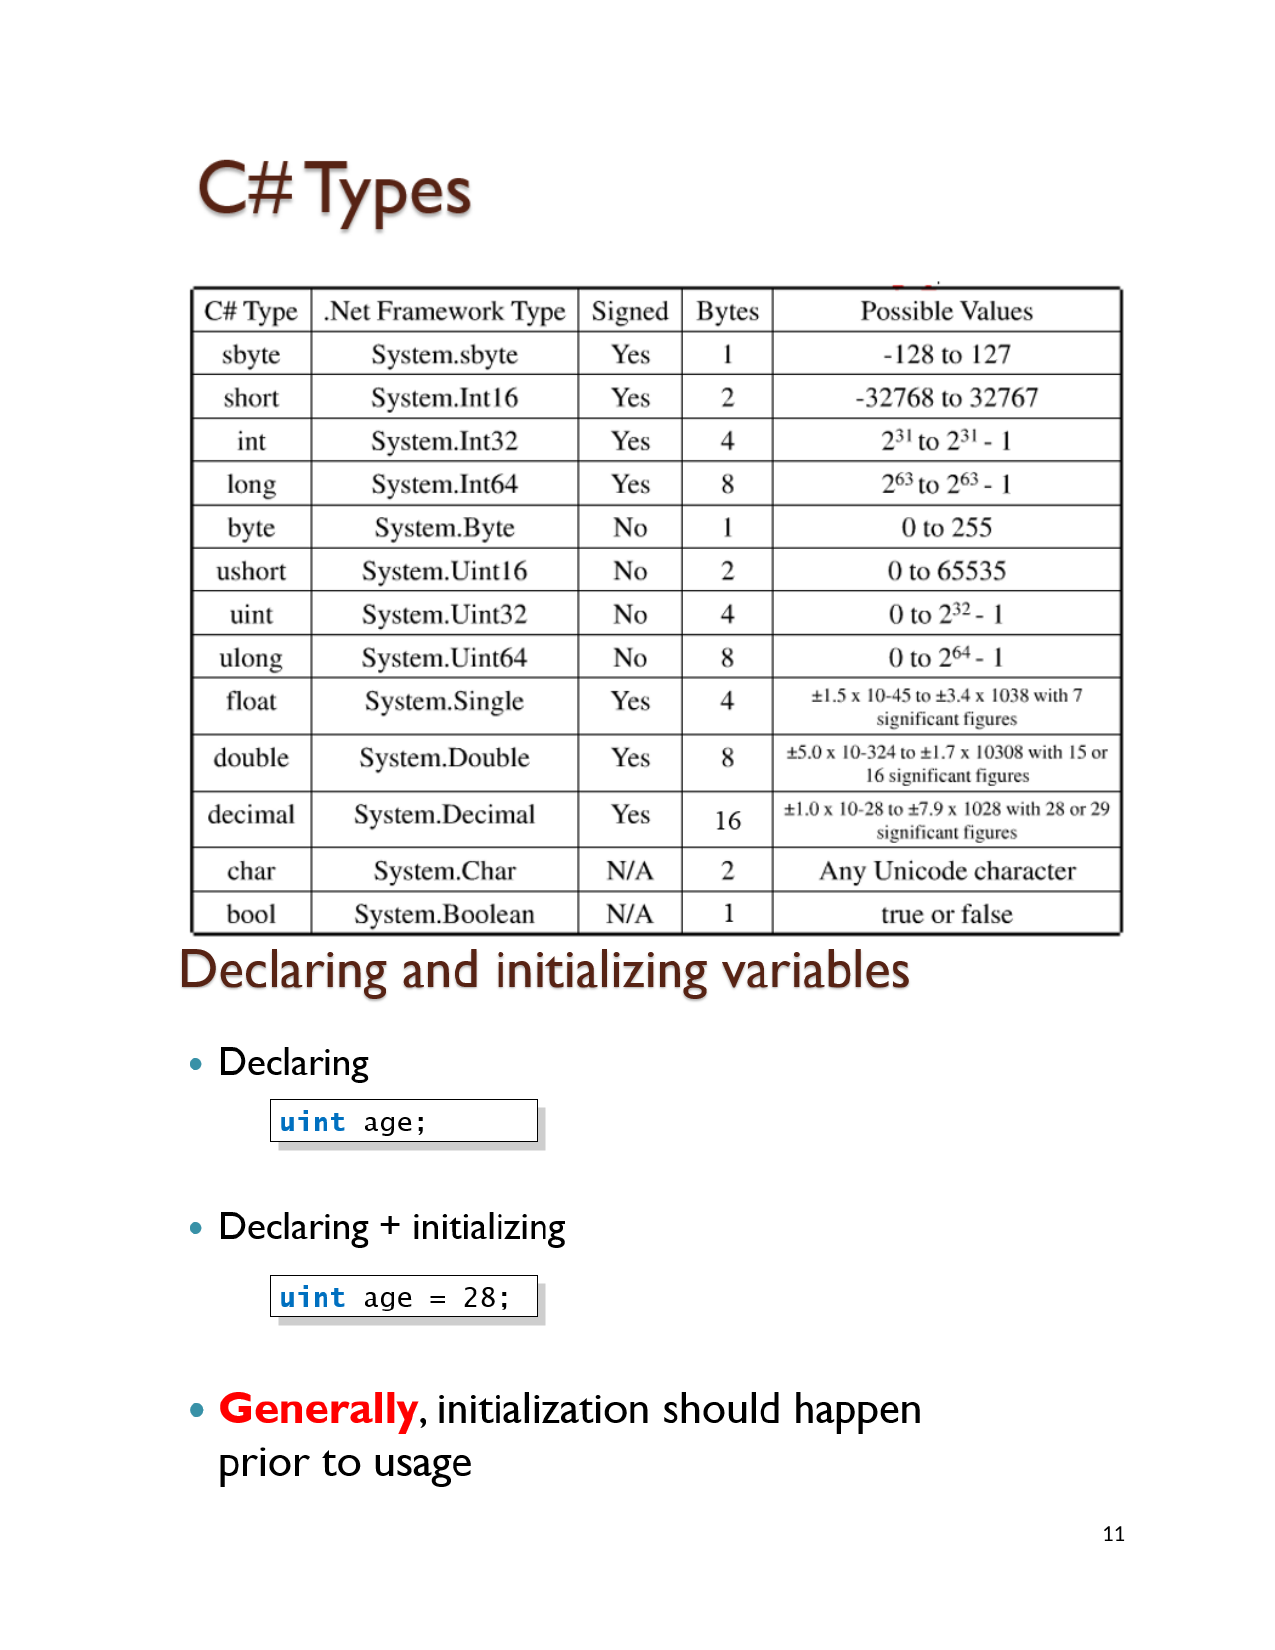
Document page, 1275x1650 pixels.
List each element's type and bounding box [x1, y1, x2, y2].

picture [150, 942, 937, 1494]
picture [150, 150, 1125, 939]
